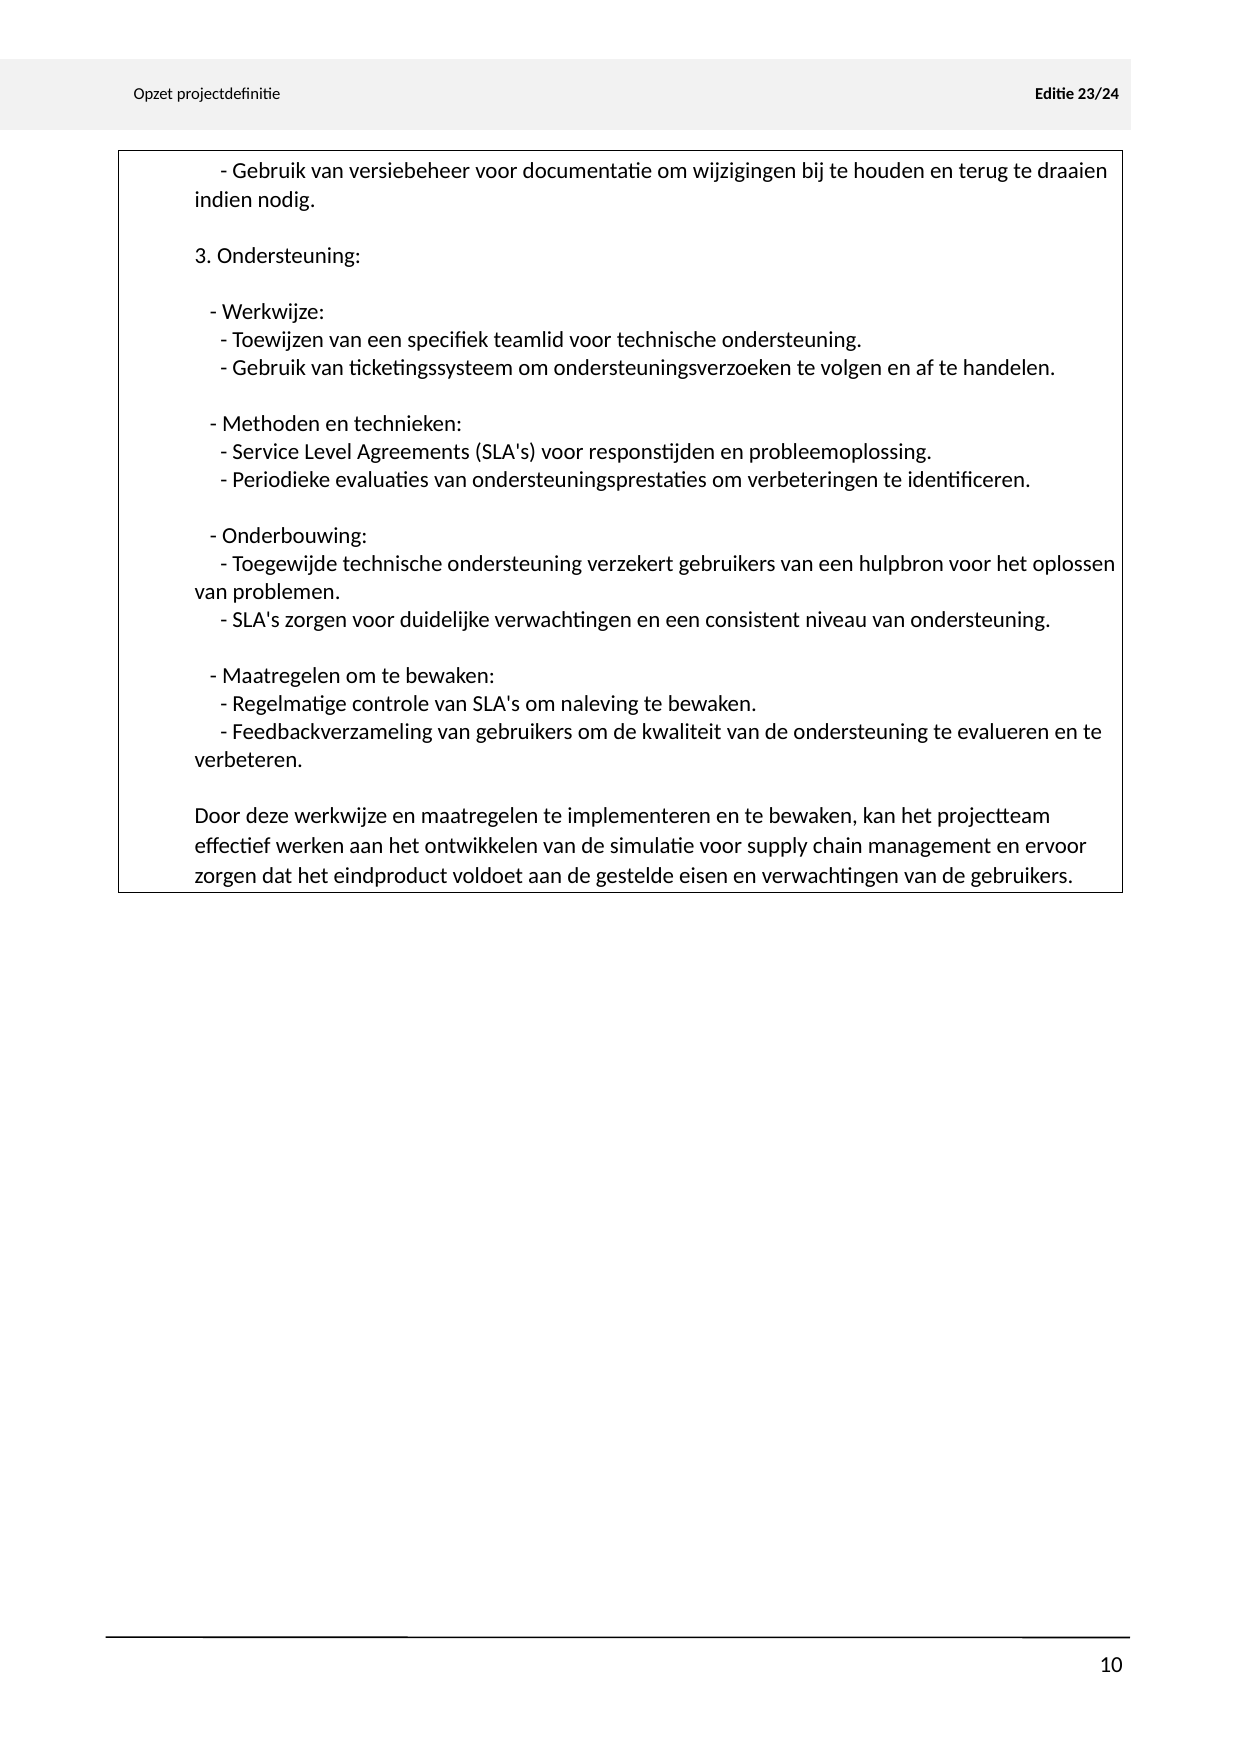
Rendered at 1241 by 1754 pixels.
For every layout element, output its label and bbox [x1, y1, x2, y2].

table_cell [119, 151, 1122, 892]
